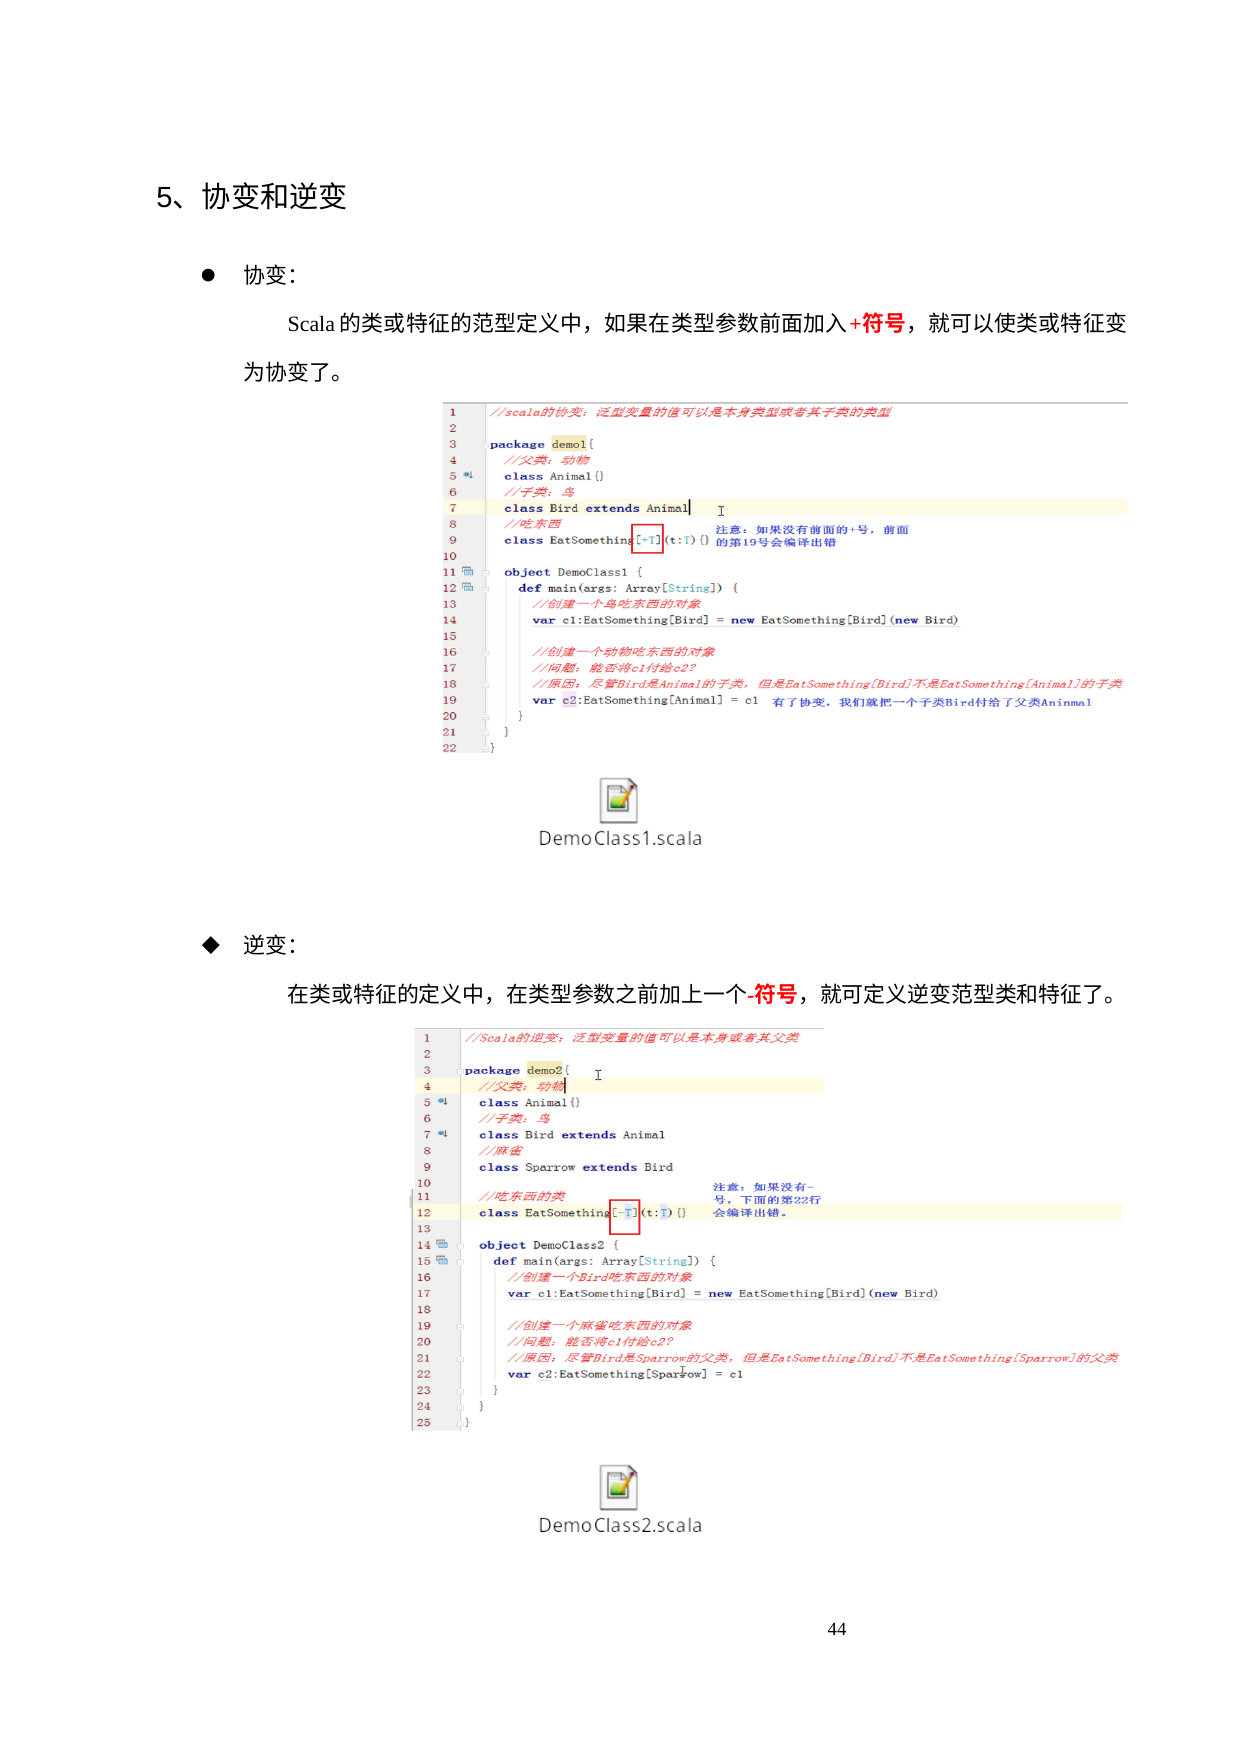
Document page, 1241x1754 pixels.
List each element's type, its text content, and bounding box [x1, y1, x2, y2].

text 在类或特征的定义中，在类型参数之前加上一个-符号，就可定义逆变范型类和特征了。 [244, 976, 1128, 1009]
subtitle 5、协变和逆变 [112, 162, 1128, 227]
picture [439, 402, 1128, 753]
list 协变： [200, 257, 1128, 290]
text Scala的类或特征的范型定义中，如果在类型参数前面加入+符号，就可以使类或特征变为协变了。 [244, 306, 1128, 387]
picture [401, 1024, 1128, 1431]
list 逆变： [200, 928, 1128, 961]
